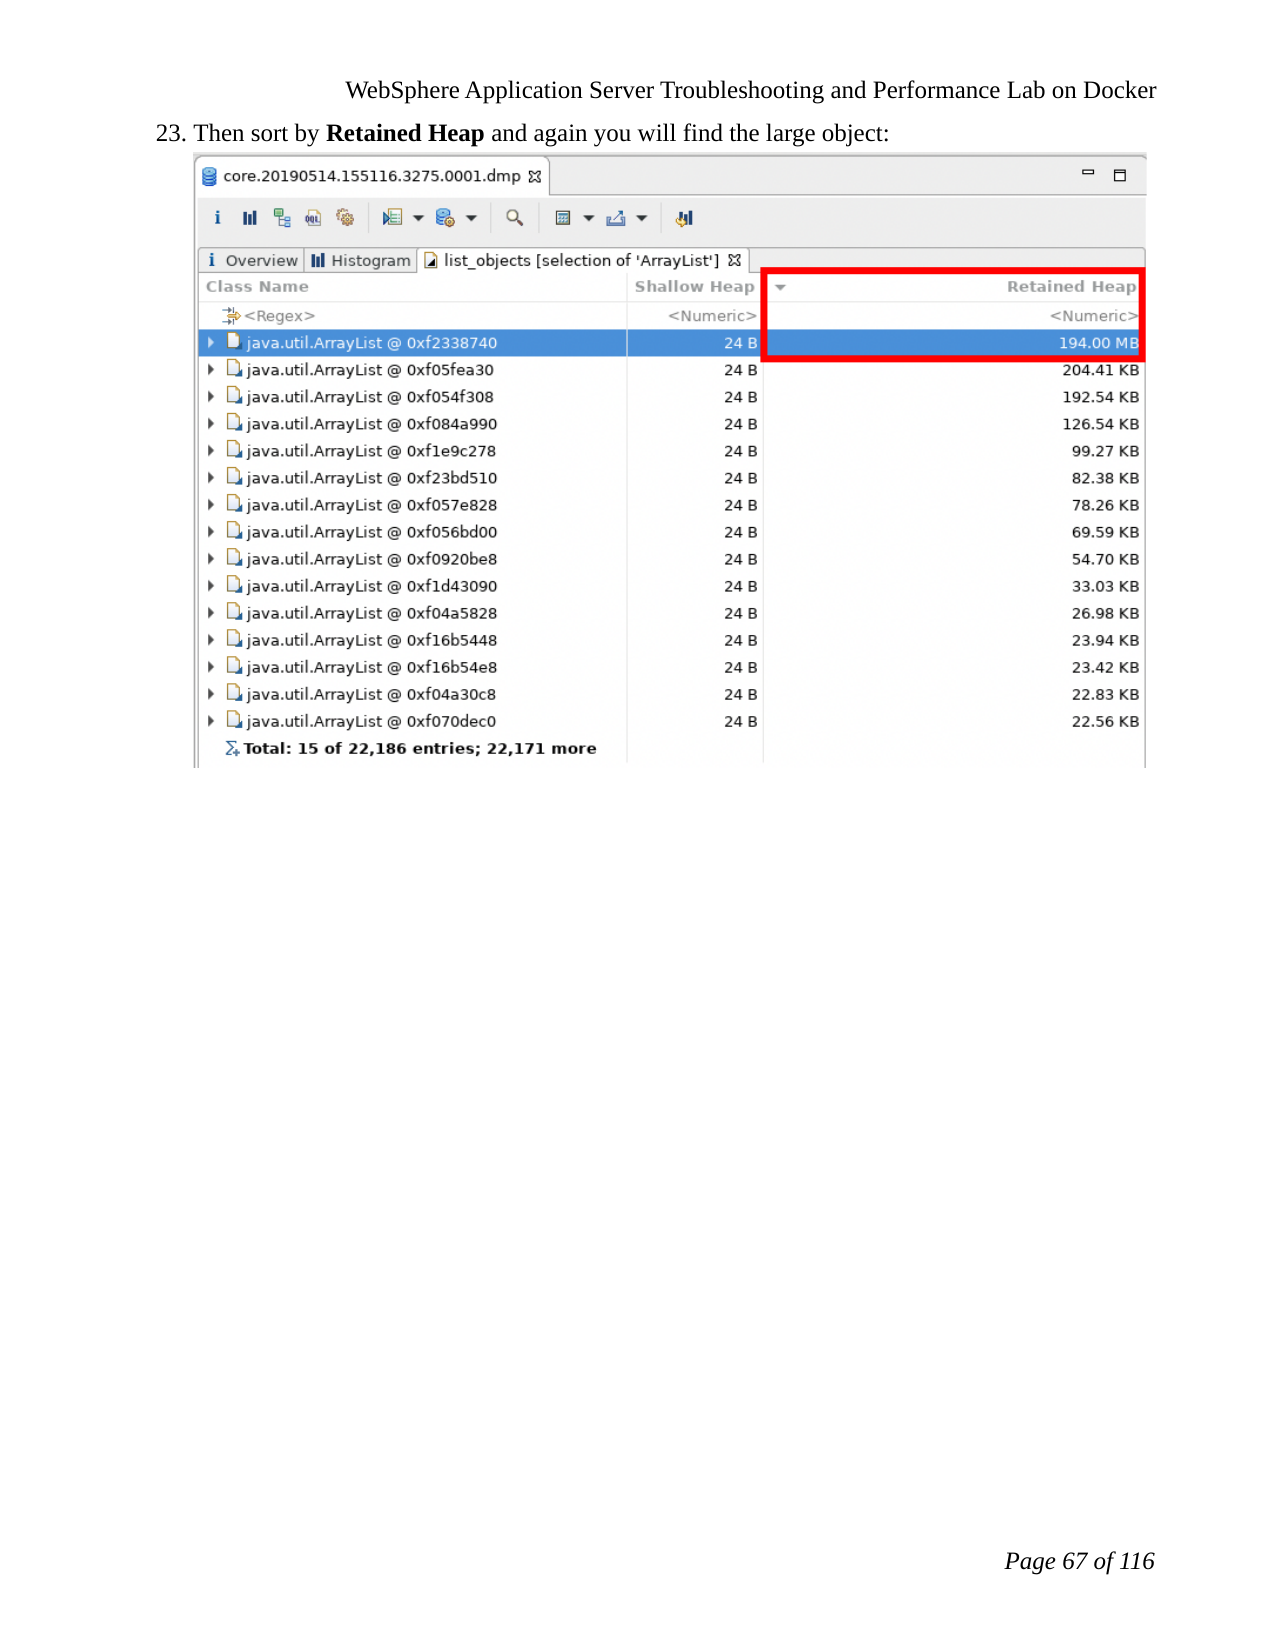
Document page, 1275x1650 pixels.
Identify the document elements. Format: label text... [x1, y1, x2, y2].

picture [193, 152, 1147, 768]
